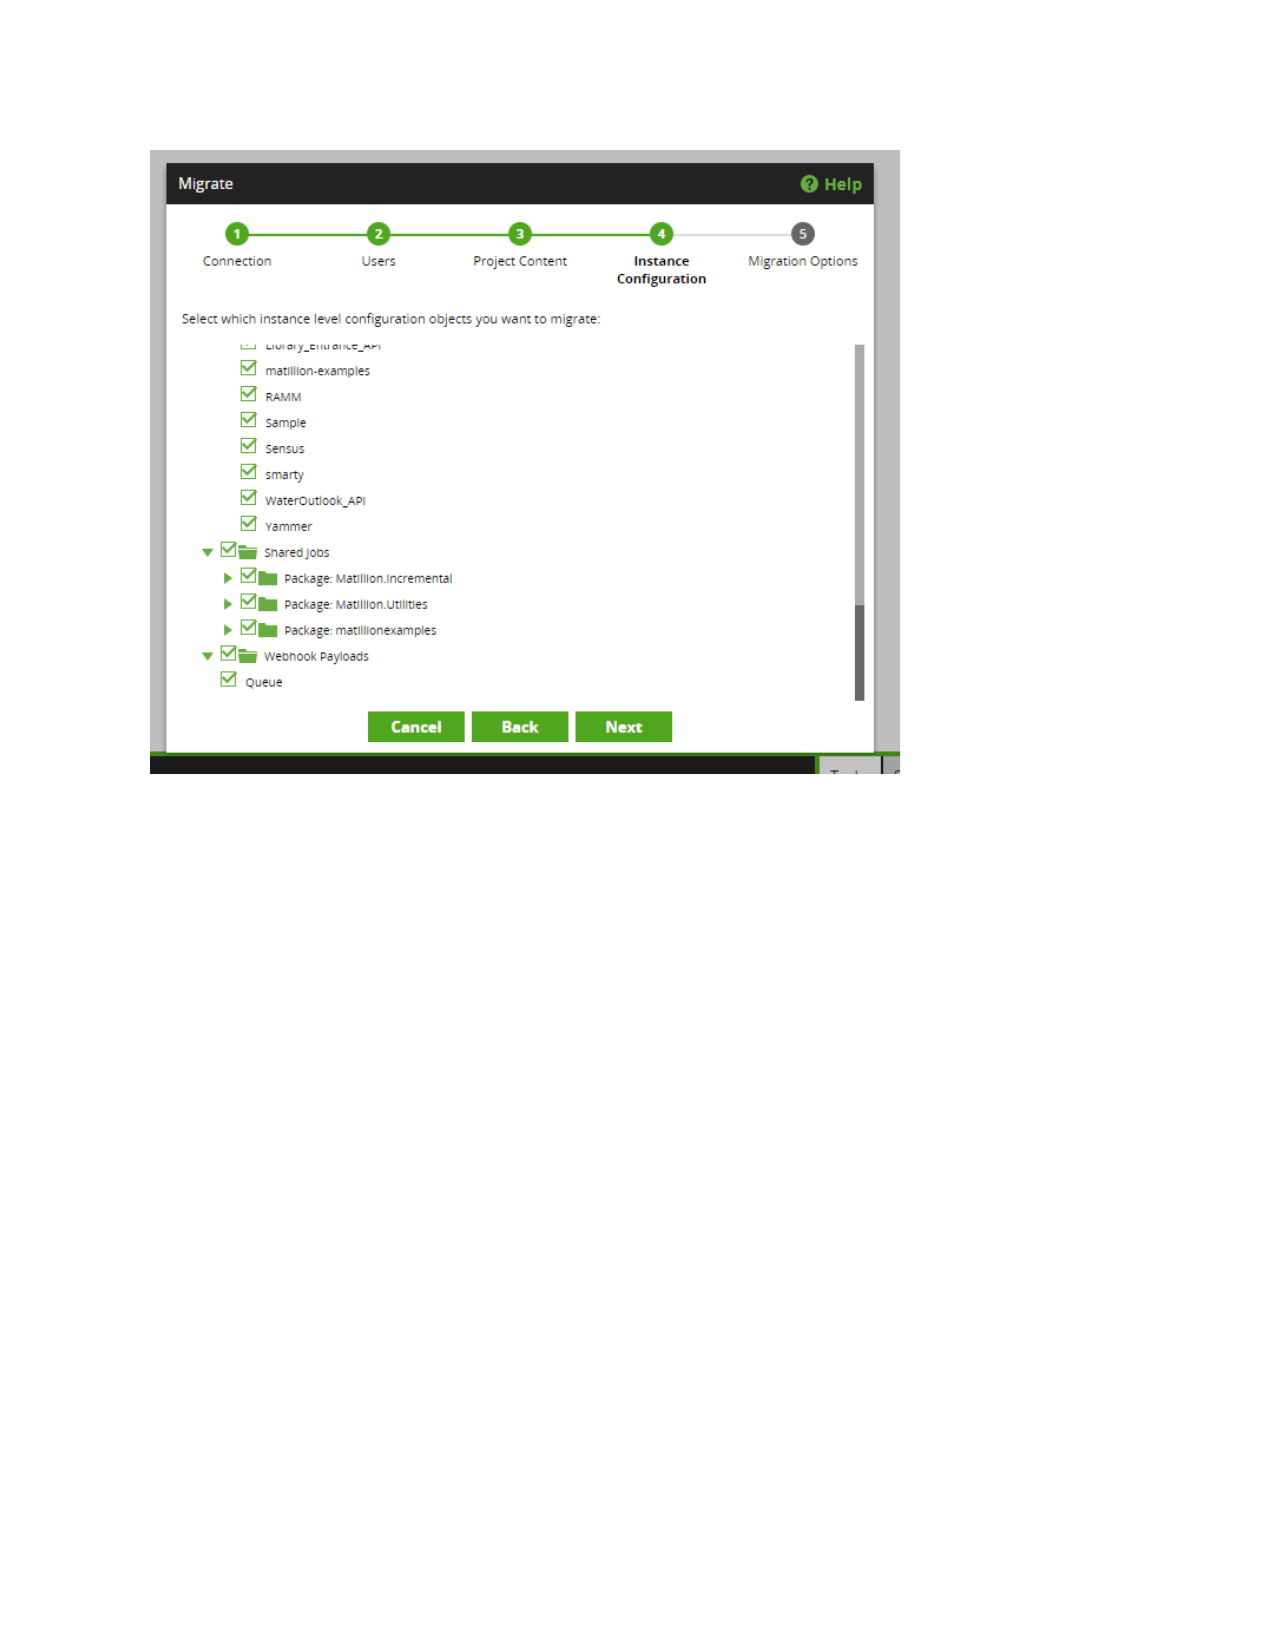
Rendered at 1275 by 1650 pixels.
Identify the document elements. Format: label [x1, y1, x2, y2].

picture [150, 150, 901, 774]
